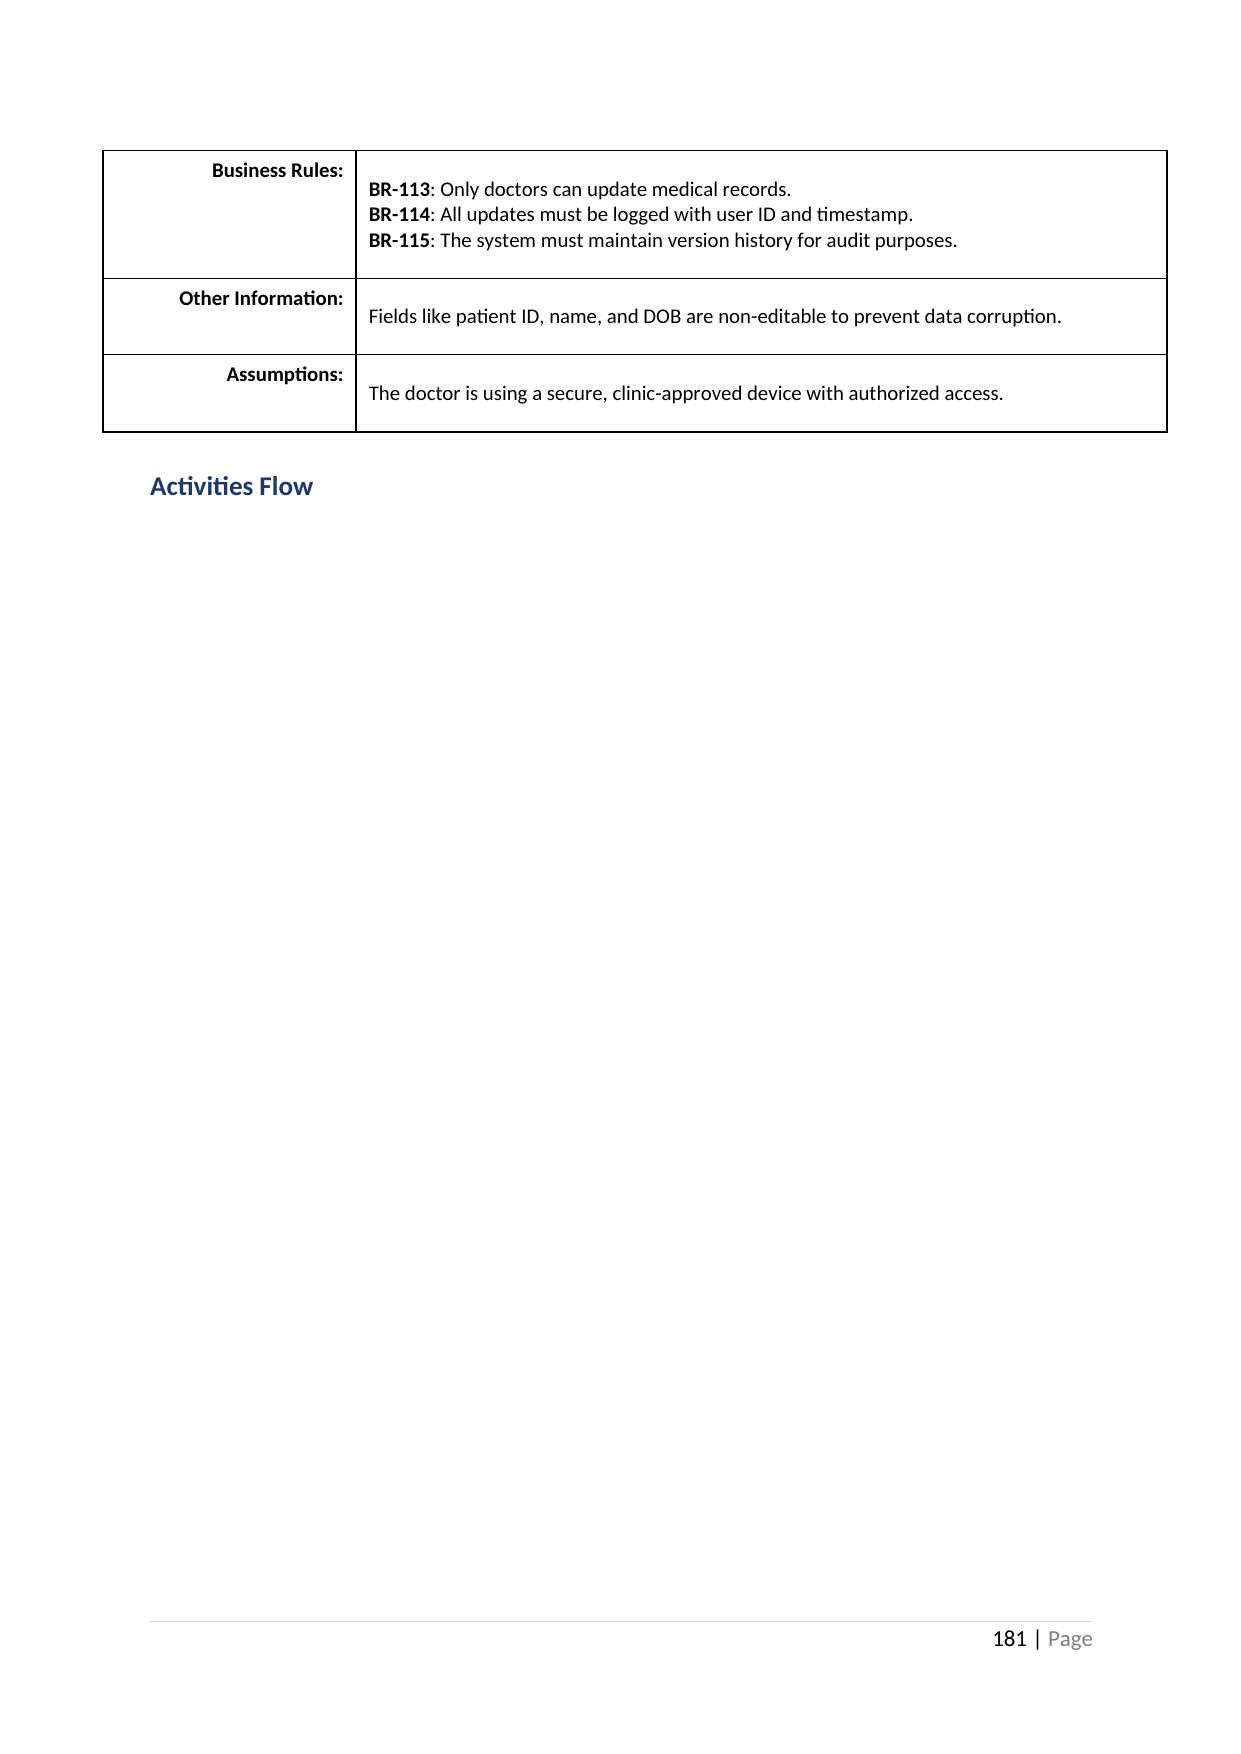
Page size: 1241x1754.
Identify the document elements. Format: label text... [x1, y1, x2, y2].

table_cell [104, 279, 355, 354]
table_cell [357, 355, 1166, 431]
text Activities Flow [150, 433, 1093, 502]
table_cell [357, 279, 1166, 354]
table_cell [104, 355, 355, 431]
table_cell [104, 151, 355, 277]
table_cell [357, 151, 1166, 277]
